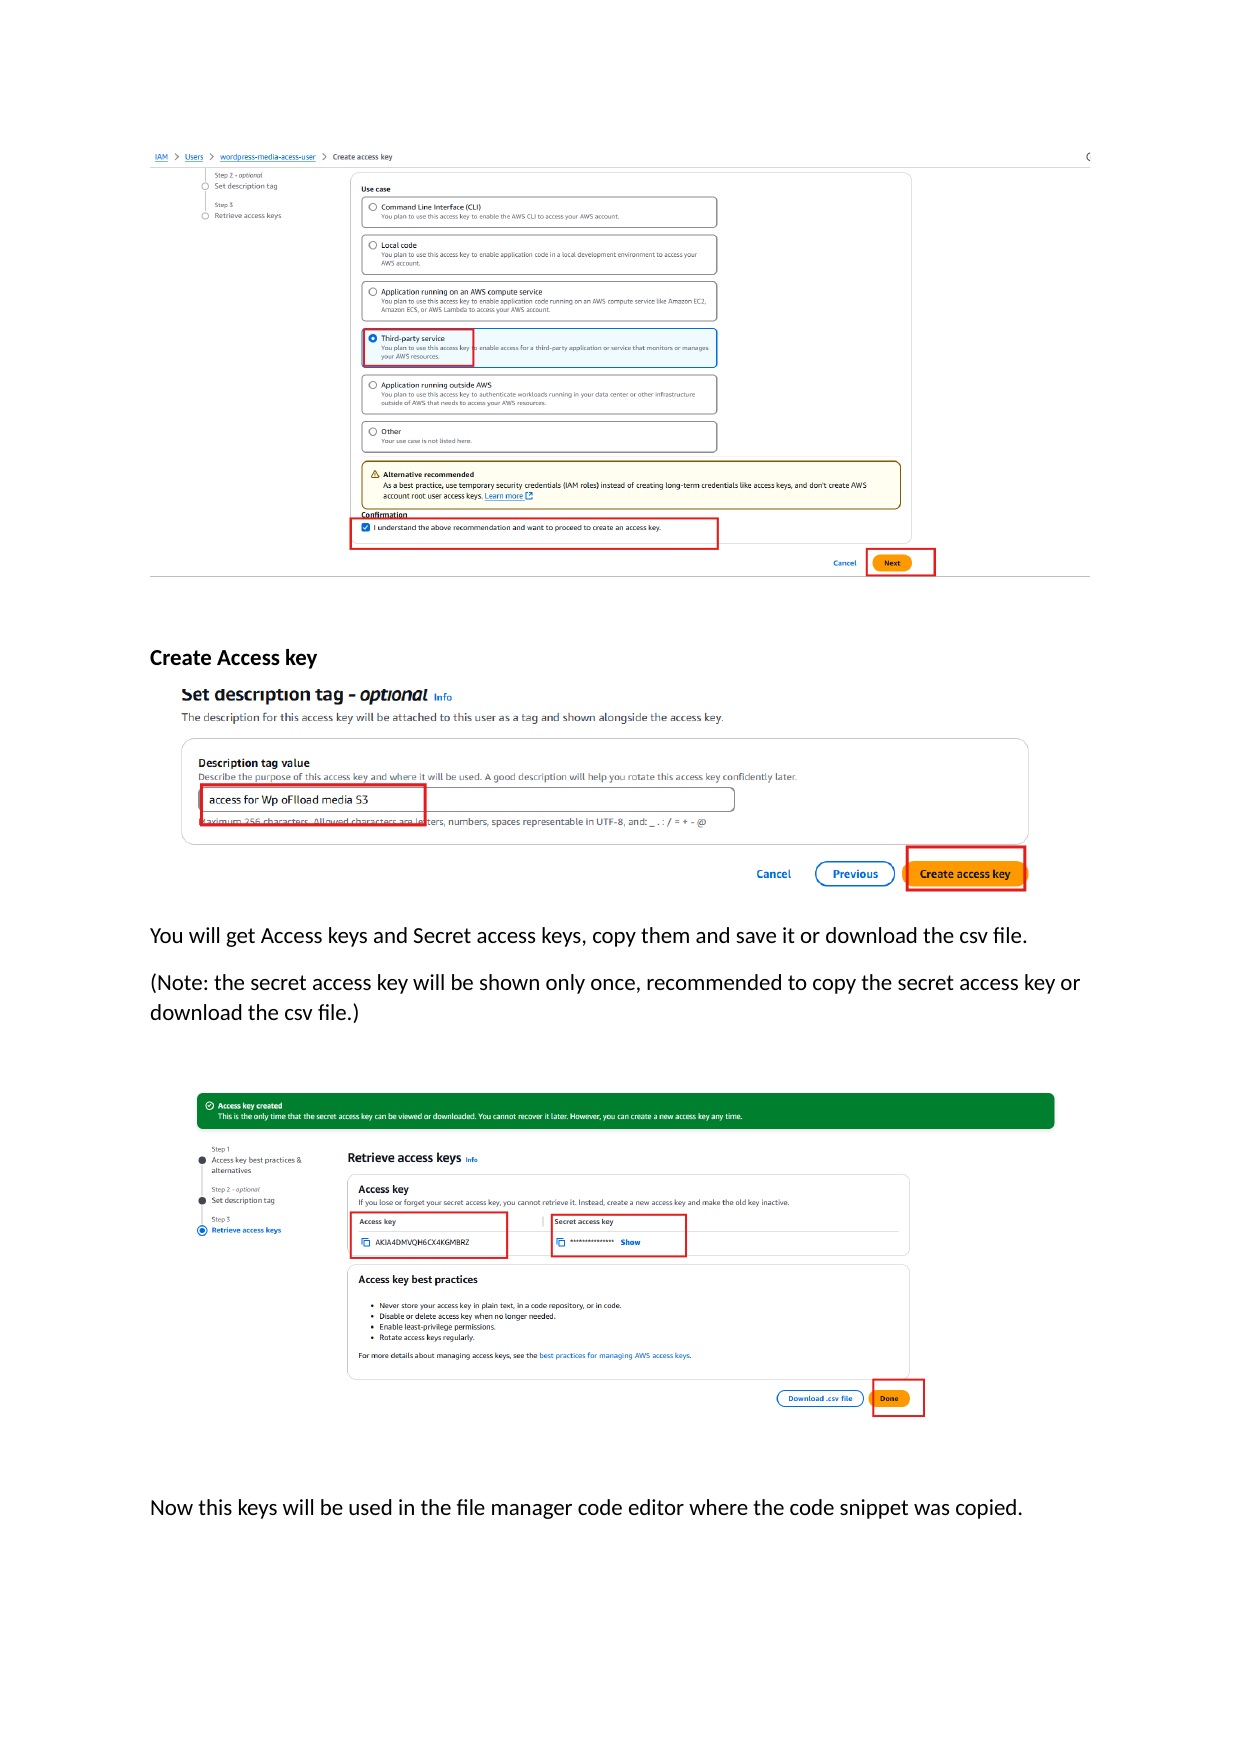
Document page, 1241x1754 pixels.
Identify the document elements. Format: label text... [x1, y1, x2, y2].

picture [150, 150, 1091, 577]
text (Note: the secret access key will be shown only once, recommended to copy the secret access key or download the csv file.) [150, 968, 1090, 1026]
picture [150, 1091, 1091, 1428]
picture [150, 689, 1091, 902]
text Create Access key [150, 643, 1090, 671]
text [150, 1493, 1090, 1551]
text You will get Access keys and Secret access keys, copy them and save it or download the csv file. [150, 921, 1090, 949]
